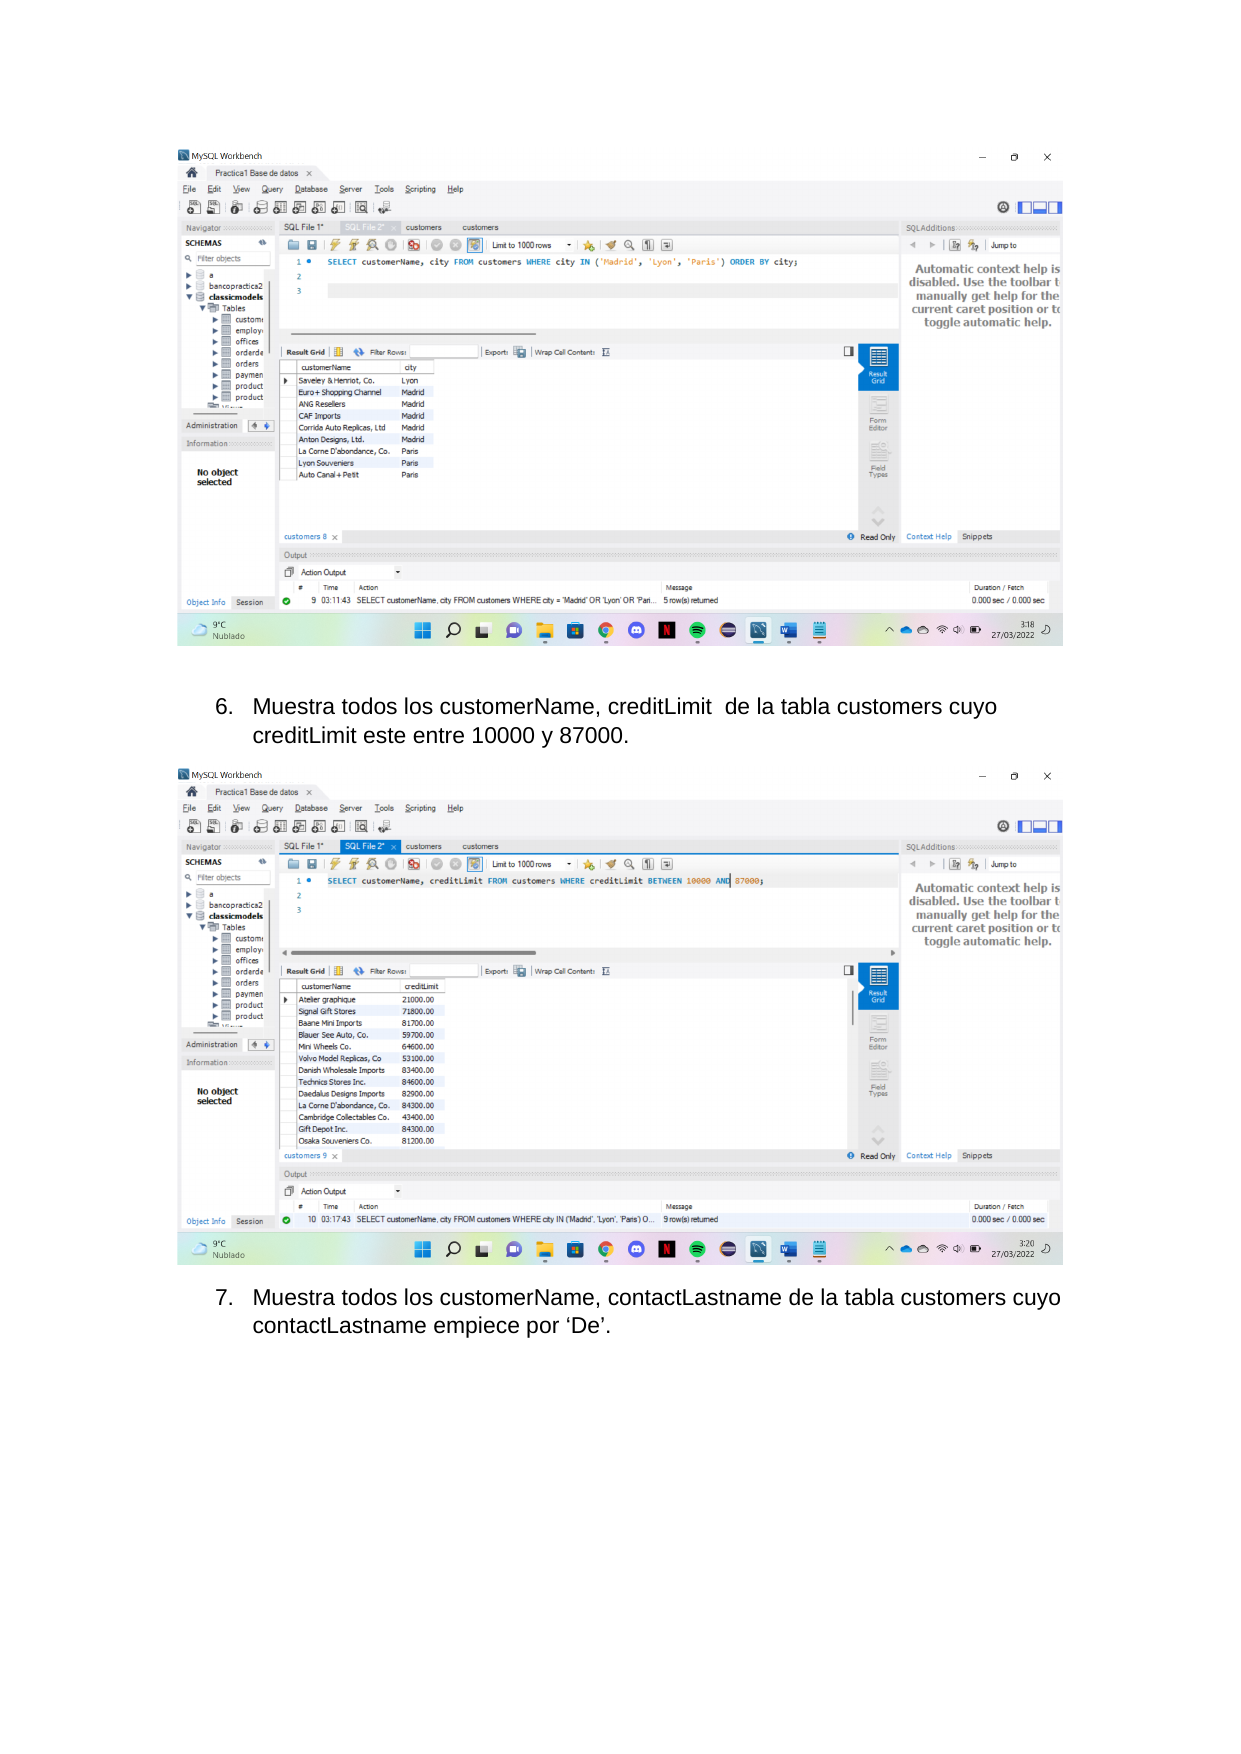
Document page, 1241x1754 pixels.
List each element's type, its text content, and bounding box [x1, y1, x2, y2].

list Muestra todos los customerName, contactLastname de la tabla customers cuyo contactLastname empiece por ‘De’. [215, 1284, 1063, 1339]
picture [177, 766, 1063, 1265]
picture [177, 147, 1063, 646]
list Muestra todos los customerName, creditLimit de la tabla customers cuyo creditLimit este entre 10000 y 87000. [215, 693, 1063, 748]
